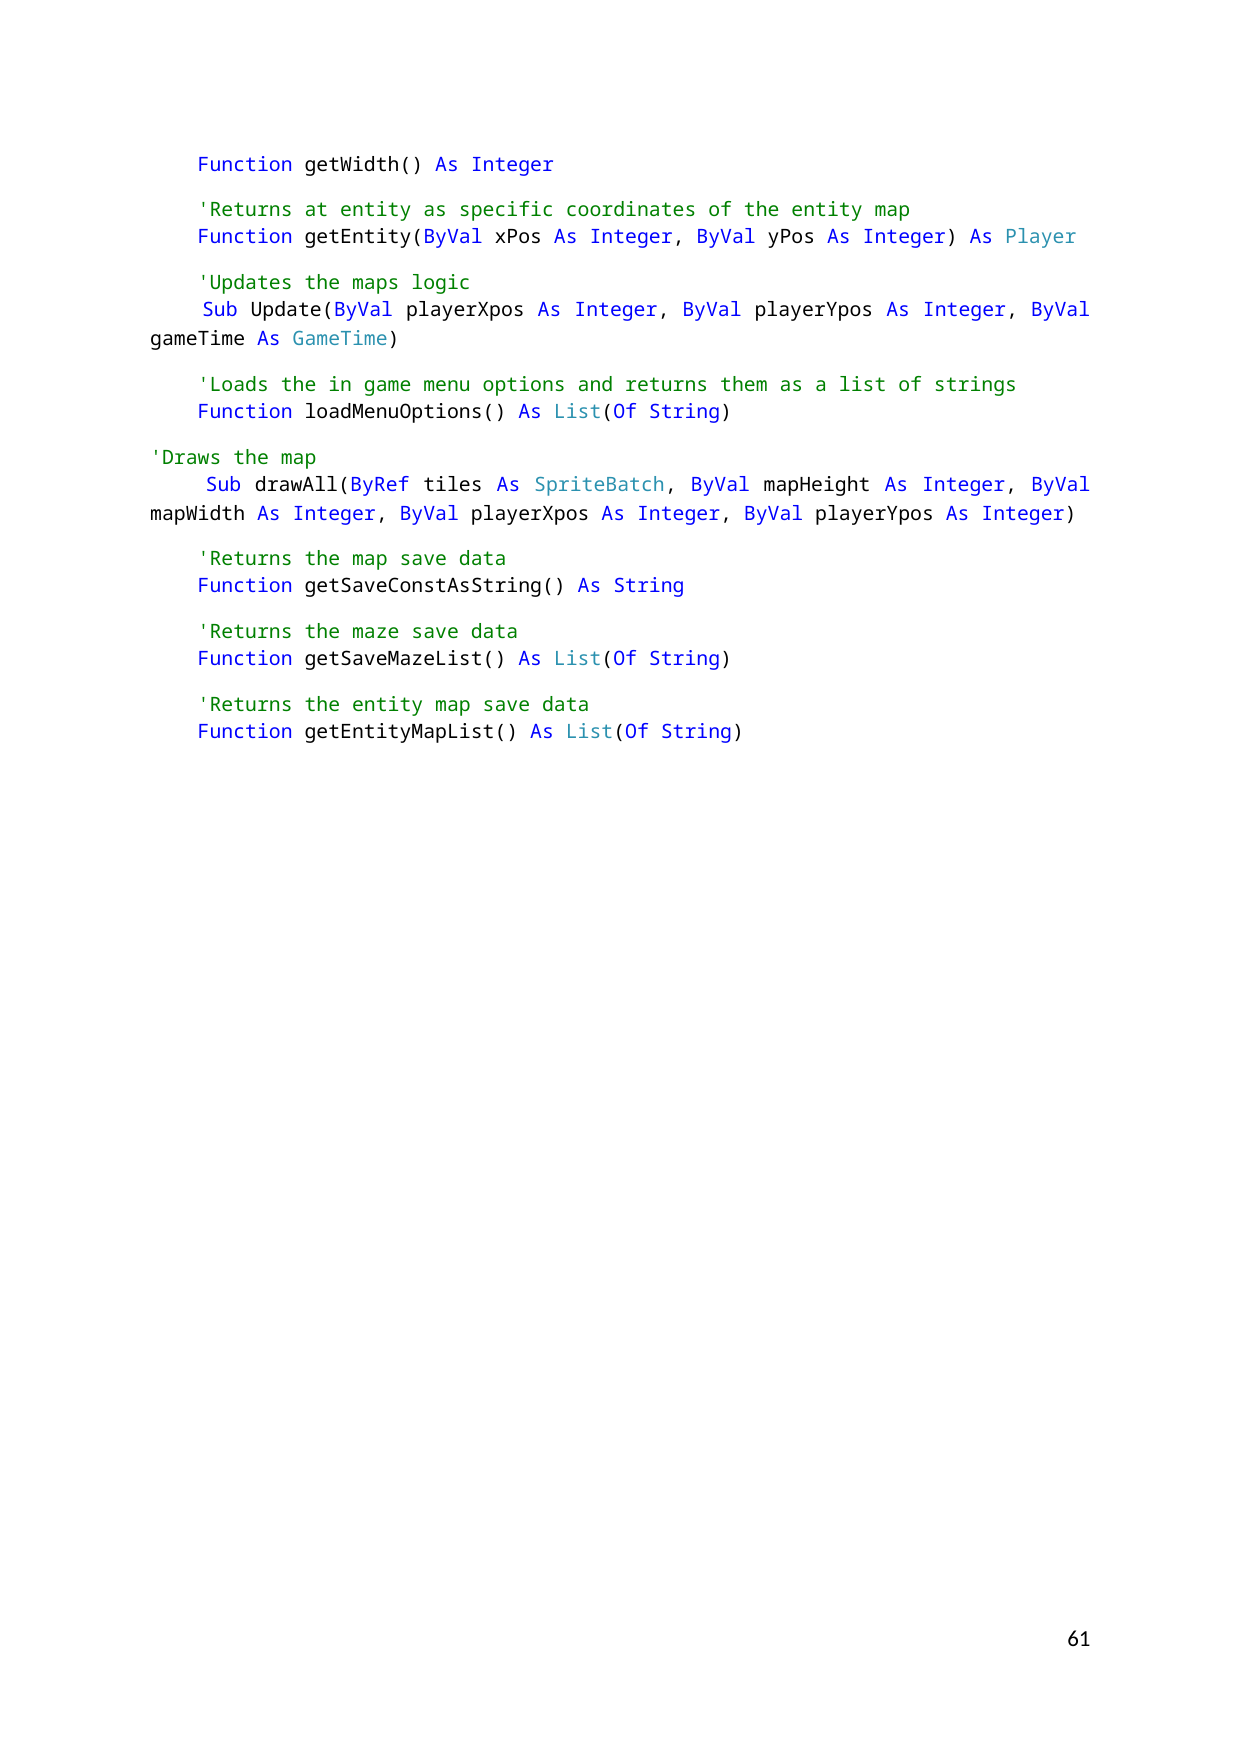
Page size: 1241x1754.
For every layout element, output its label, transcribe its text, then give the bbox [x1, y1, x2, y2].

text Function getSaveConstAsString() As String [150, 572, 1090, 599]
text Function getEntity(ByVal xPos As Integer, ByVal yPos As Integer) As Player [150, 223, 1090, 250]
text 'Updates the maps logic [150, 268, 1090, 295]
text 'Returns the entity map save data [150, 690, 1090, 717]
text Function getWidth() As Integer [150, 150, 1090, 177]
text 'Returns the maze save data [150, 617, 1090, 644]
text 'Loads the in game menu options and returns them as a list of strings [150, 370, 1090, 397]
text 'Returns the map save data [150, 545, 1090, 572]
text Sub drawAll(ByRef tiles As SpriteBatch, ByVal mapHeight As Integer, ByVal mapWidth As Integer, ByVal playerXpos As Integer, ByVal playerYpos As Integer) [150, 470, 1090, 526]
text Function getEntityMapList() As List(Of String) [150, 717, 1090, 744]
text 'Returns at entity as specific coordinates of the entity map [150, 196, 1090, 223]
text Sub Update(ByVal playerXpos As Integer, ByVal playerYpos As Integer, ByVal gameTime As GameTime) [150, 295, 1090, 351]
text Function loadMenuOptions() As List(Of String) [150, 397, 1090, 424]
text 'Draws the map [150, 443, 1090, 470]
text Function getSaveMazeList() As List(Of String) [150, 644, 1090, 671]
